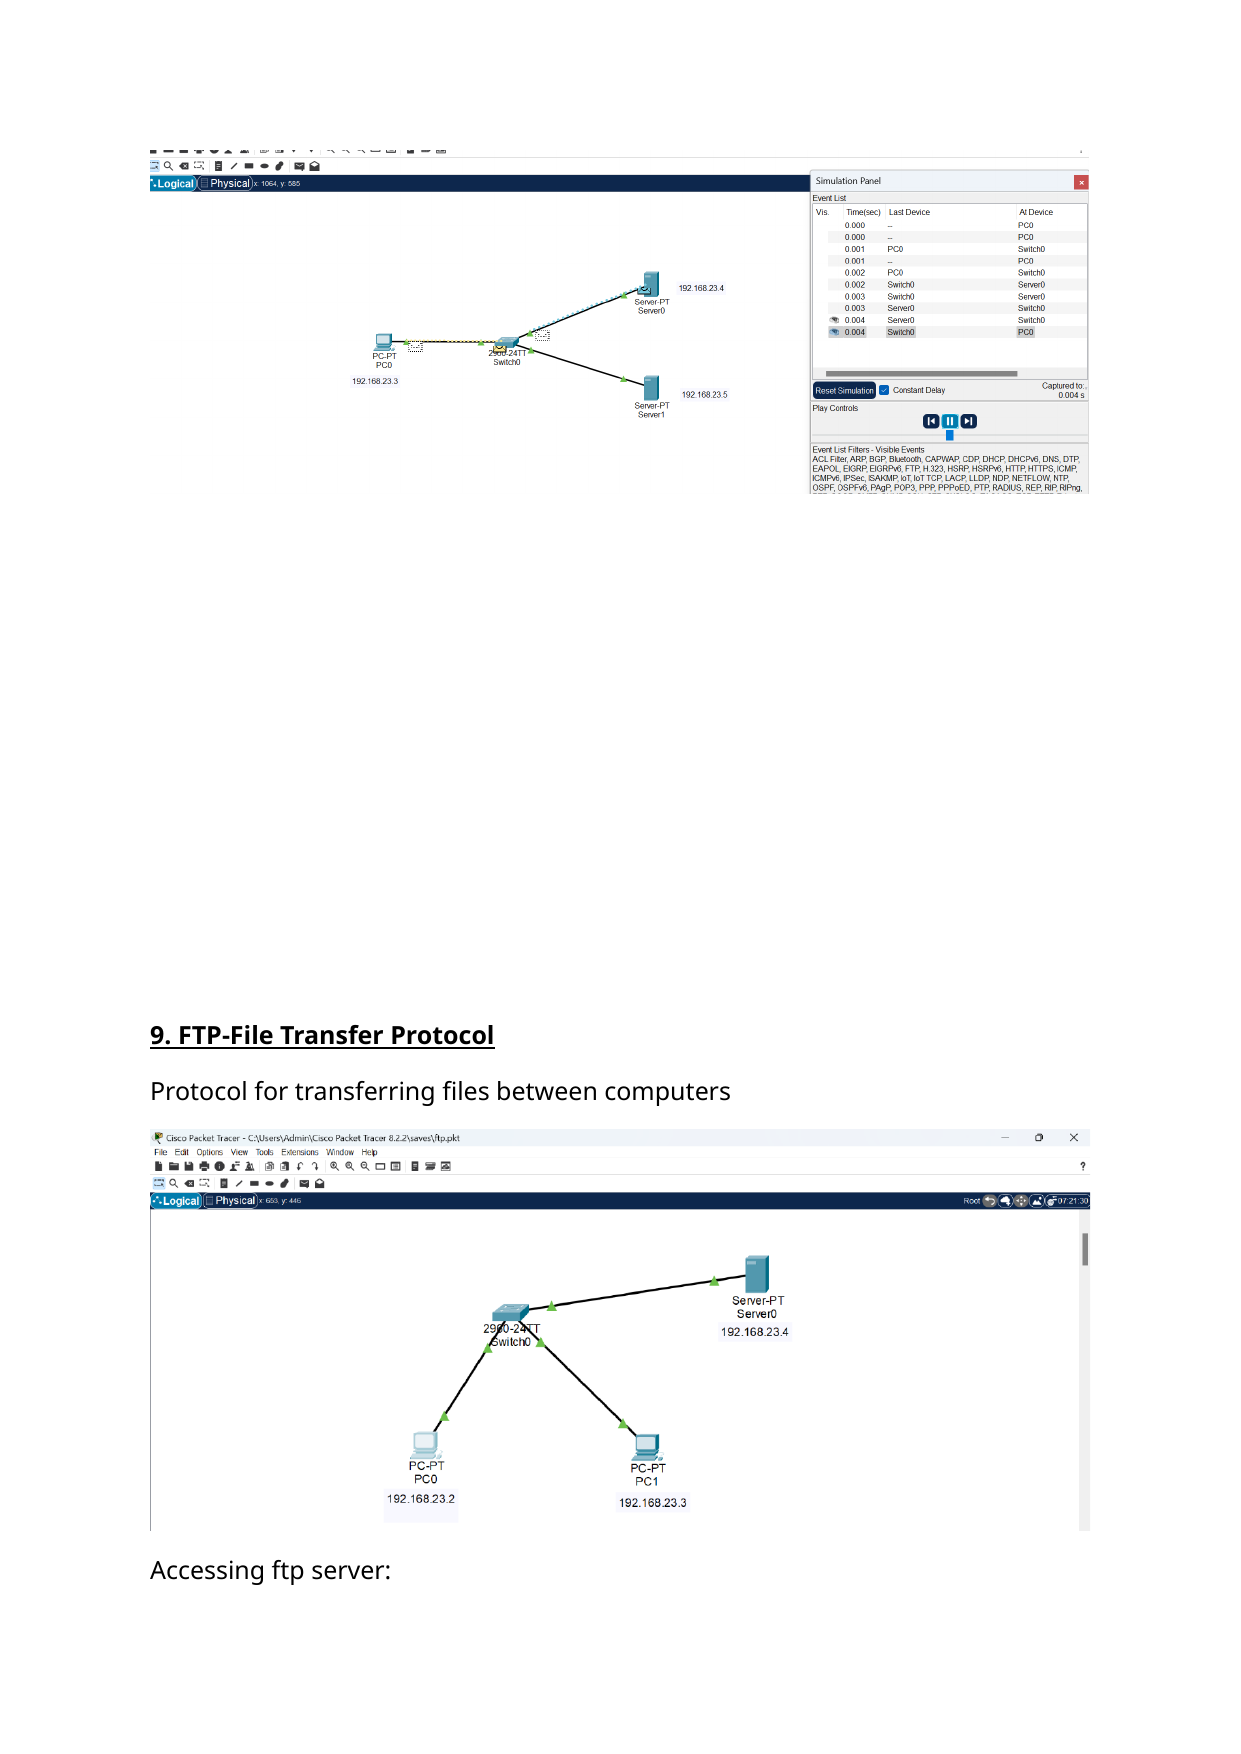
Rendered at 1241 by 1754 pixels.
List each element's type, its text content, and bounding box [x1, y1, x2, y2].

picture [172, 180, 181, 188]
text Accessing ftp server: [150, 1552, 1090, 1586]
picture [150, 150, 1089, 494]
picture [150, 1129, 1091, 1531]
picture [186, 180, 193, 187]
picture [178, 1197, 186, 1206]
text Protocol for transferring files between computers [150, 1074, 1090, 1108]
text 9. FTP-File Transfer Protocol [150, 1018, 1090, 1052]
